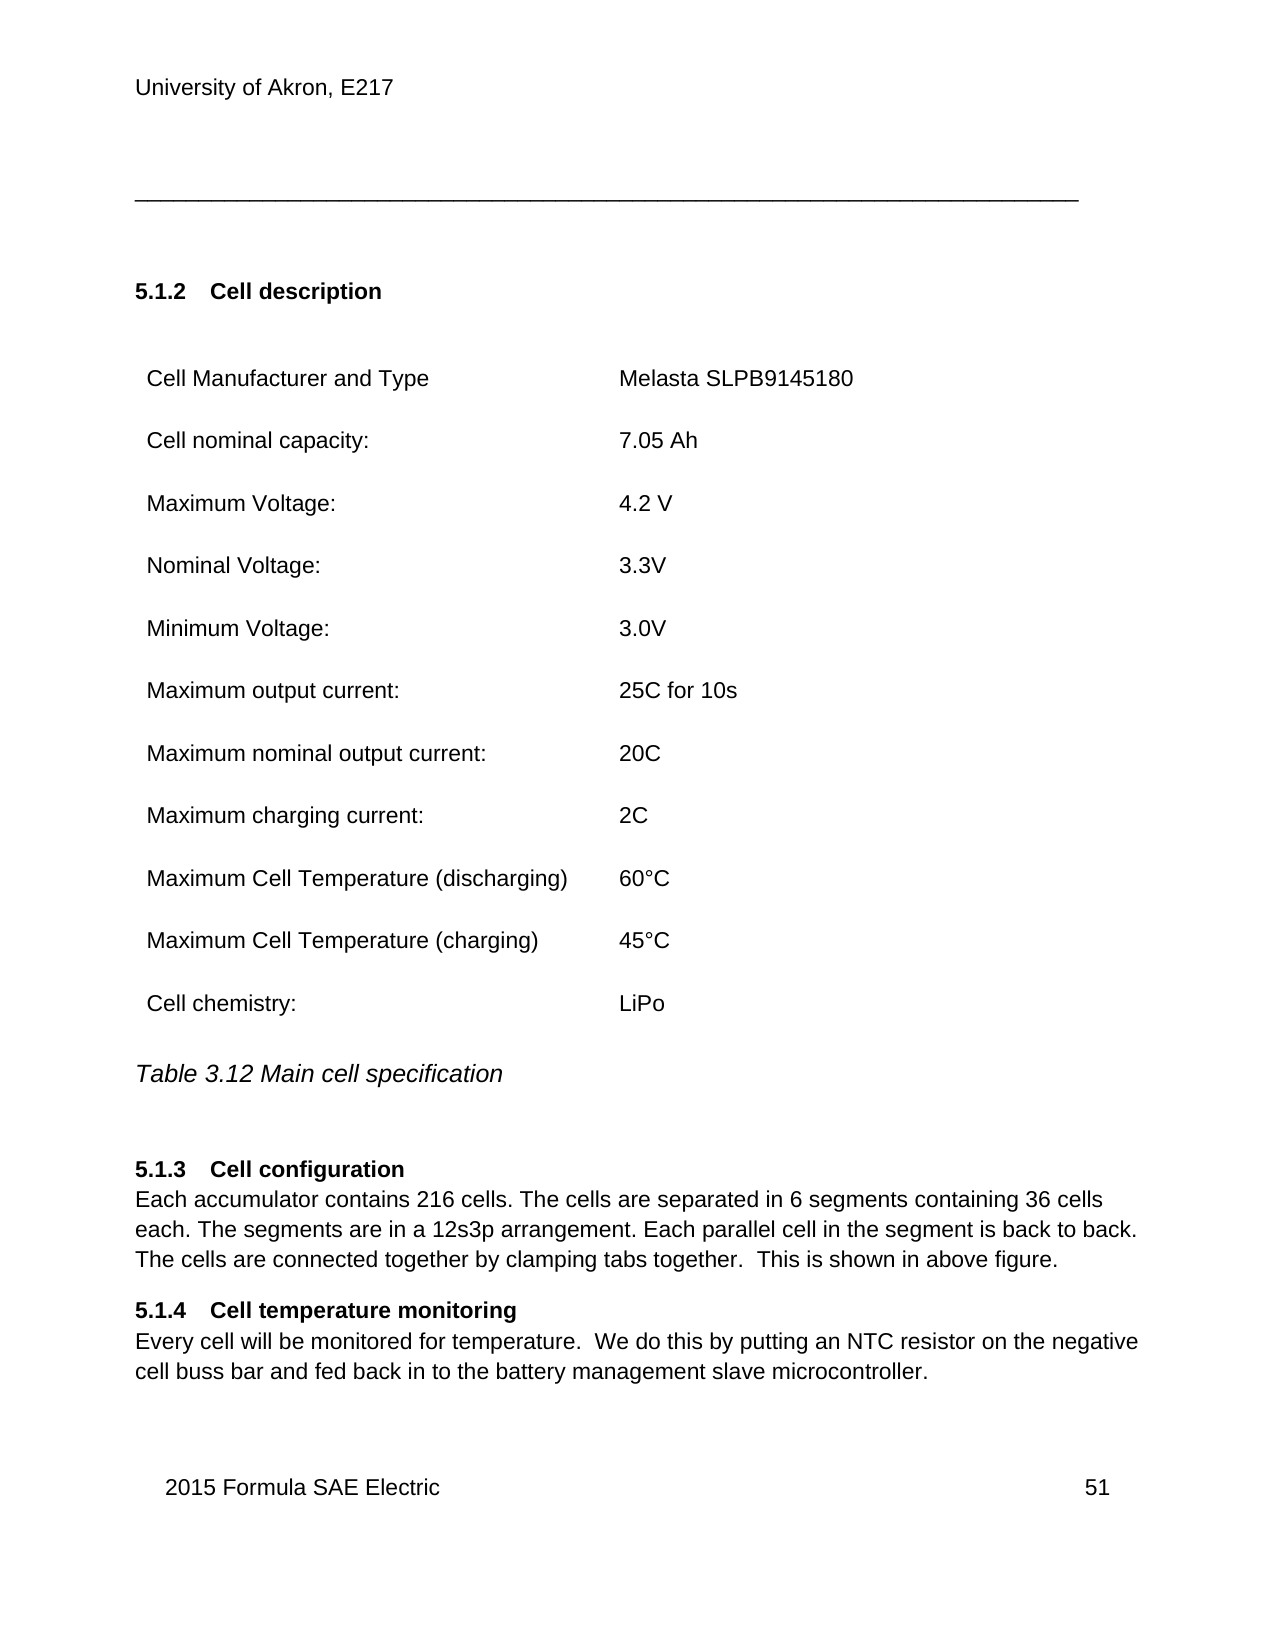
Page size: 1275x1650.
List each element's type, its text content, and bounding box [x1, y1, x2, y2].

table_cell Minimum Voltage: [141, 609, 613, 672]
subtitle Cell description [135, 278, 1140, 304]
table_cell 60°C [613, 859, 1086, 922]
table_cell Maximum Cell Temperature (charging) [141, 922, 613, 984]
table_cell Maximum Cell Temperature (discharging) [141, 859, 613, 922]
table_cell Cell nominal capacity: [141, 422, 613, 484]
text Every cell will be monitored for temperature. We do this by putting an NTC resistor on the negative cell buss bar and fed back in to the battery management slave microcontroller. [135, 1328, 1140, 1384]
table_cell 25C for 10s [613, 672, 1086, 734]
table_header Melasta SLPB9145180 [613, 359, 1086, 422]
table_cell 2C [613, 797, 1086, 859]
table_cell Nominal Voltage: [141, 547, 613, 609]
table_cell Cell chemistry: [141, 984, 613, 1047]
table_cell Maximum charging current: [141, 797, 613, 859]
table_cell Maximum nominal output current: [141, 734, 613, 797]
table_cell 4.2 V [613, 484, 1086, 547]
table_cell Maximum Voltage: [141, 484, 613, 547]
table_cell 45°C [613, 922, 1086, 984]
table_cell LiPo [613, 984, 1086, 1047]
table_cell 20C [613, 734, 1086, 797]
table_cell 3.3V [613, 547, 1086, 609]
text Each accumulator contains 216 cells. The cells are separated in 6 segments containing 36 cells each. The segments are in a 12s3p arrangement. Each parallel cell in the segment is back to back. The cells are connected together by clamping tabs together. This is shown in above figure. [135, 1186, 1140, 1273]
table_cell 3.0V [613, 609, 1086, 672]
table_cell 7.05 Ah [613, 422, 1086, 484]
table_cell Maximum output current: [141, 672, 613, 734]
table_header Cell Manufacturer and Type [141, 359, 613, 422]
subtitle Cell temperature monitoring [135, 1297, 1140, 1324]
subtitle Cell configuration [135, 1156, 1140, 1182]
